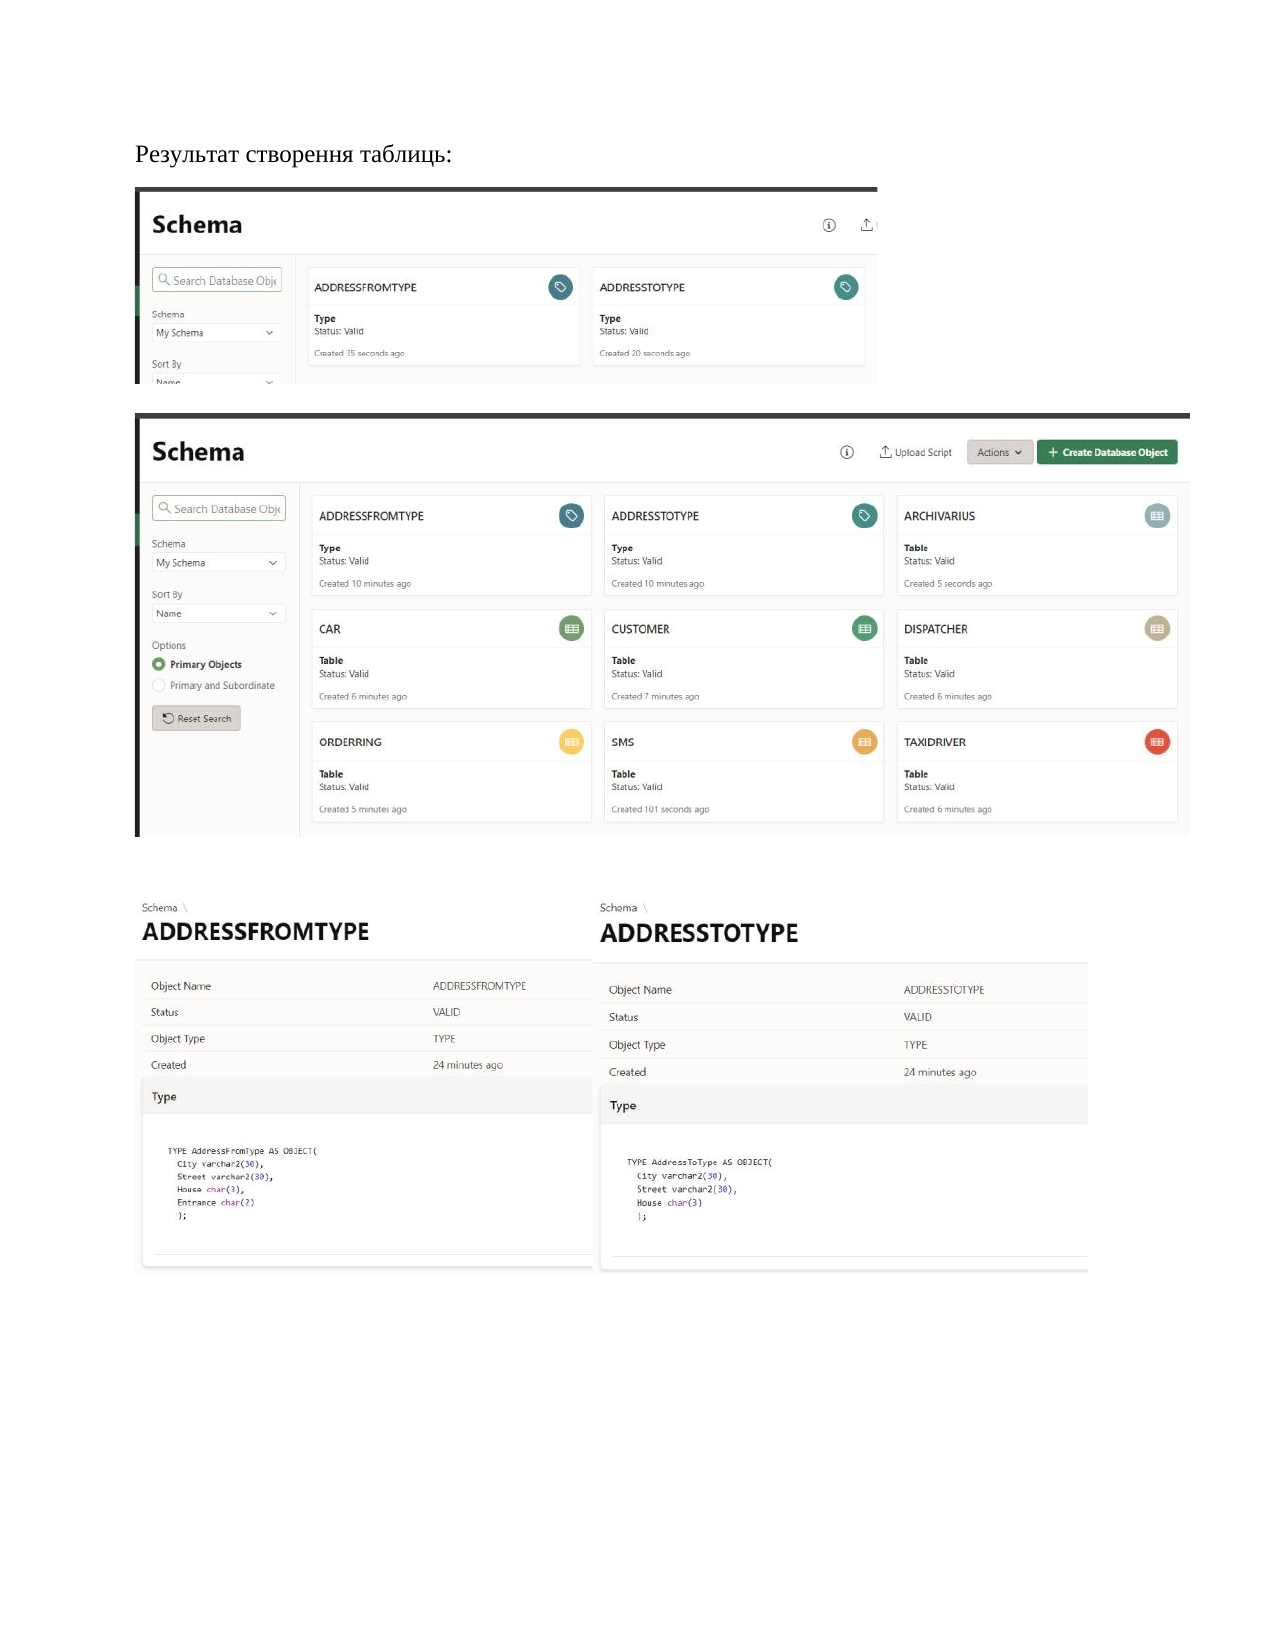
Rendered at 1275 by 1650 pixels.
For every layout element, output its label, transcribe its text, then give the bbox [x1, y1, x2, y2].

picture [134, 187, 878, 384]
text Результат створення таблиць: [135, 139, 1155, 168]
picture [134, 413, 1190, 837]
picture [134, 893, 1088, 1274]
